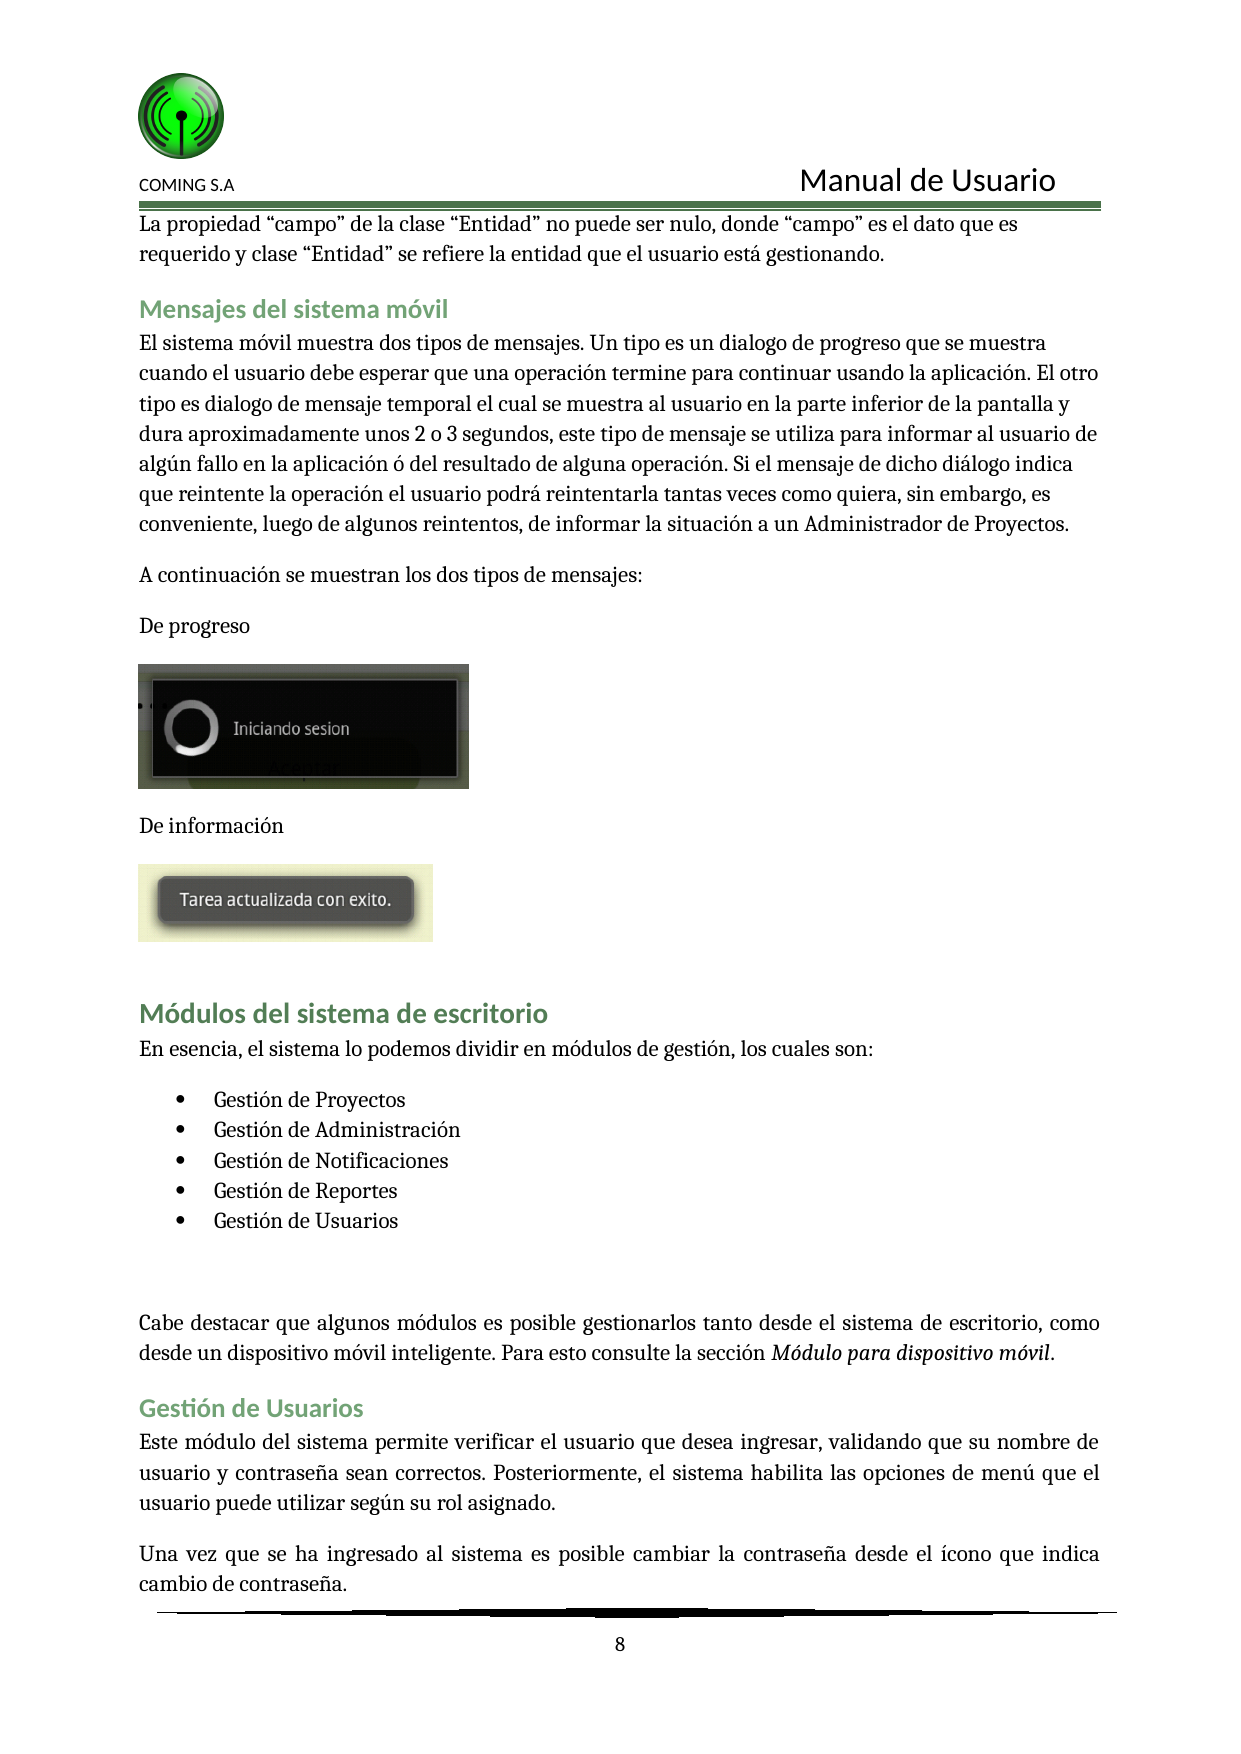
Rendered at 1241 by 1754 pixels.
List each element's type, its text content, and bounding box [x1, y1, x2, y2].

text El sistema móvil muestra dos tipos de mensajes. Un tipo es un dialogo de progreso que se muestra cuando el usuario debe esperar que una operación termine para continuar usando la aplicación. El otro tipo es dialogo de mensaje temporal el cual se muestra al usuario en la parte inferior de la pantalla y dura aproximadamente unos 2 o 3 segundos, este tipo de mensaje se utiliza para informar al usuario de algún fallo en la aplicación ó del resultado de alguna operación. Si el mensaje de dicho diálogo indica que reintente la operación el usuario podrá reintentarla tantas veces como quiera, sin embargo, es conveniente, luego de algunos reintentos, de informar la situación a un Administrador de Proyectos. [139, 330, 1101, 538]
list Gestión de Reportes [176, 1178, 1101, 1204]
text A continuación se muestran los dos tipos de mensajes: [139, 562, 1101, 589]
text Cabe destacar que algunos módulos es posible gestionarlos tanto desde el sistema de escritorio, como desde un dispositivo móvil inteligente. Para esto consulte la sección Módulo para dispositivo móvil. [139, 1310, 1101, 1367]
list Gestión de Proyectos [176, 1087, 1101, 1113]
text De información [139, 813, 1101, 839]
text De progreso [139, 613, 1101, 640]
picture [138, 664, 469, 789]
text Una vez que se ha ingresado al sistema es posible cambiar la contraseña desde el ícono que indica cambio de contraseña. [139, 1541, 1101, 1597]
text La propiedad “campo” de la clase “Entidad” no puede ser nulo, donde “campo” es el dato que es requerido y clase “Entidad” se refiere la entidad que el usuario está gestionando. [139, 211, 1101, 267]
text En esencia, el sistema lo podemos dividir en módulos de gestión, los cuales son: [139, 1036, 1101, 1062]
list Gestión de Usuarios [176, 1208, 1101, 1234]
picture [138, 864, 433, 942]
picture [138, 73, 224, 159]
list Gestión de Administración [176, 1117, 1101, 1144]
subtitle Gestión de Usuarios [139, 1391, 1101, 1424]
subtitle Módulos del sistema de escritorio [139, 995, 1101, 1031]
list Gestión de Notificaciones [176, 1147, 1101, 1174]
subtitle Mensajes del sistema móvil [139, 292, 1101, 325]
text Este módulo del sistema permite verificar el usuario que desea ingresar, validando que su nombre de usuario y contraseña sean correctos. Posteriormente, el sistema habilita las opciones de menú que el usuario puede utilizar según su rol asignado. [139, 1429, 1101, 1516]
